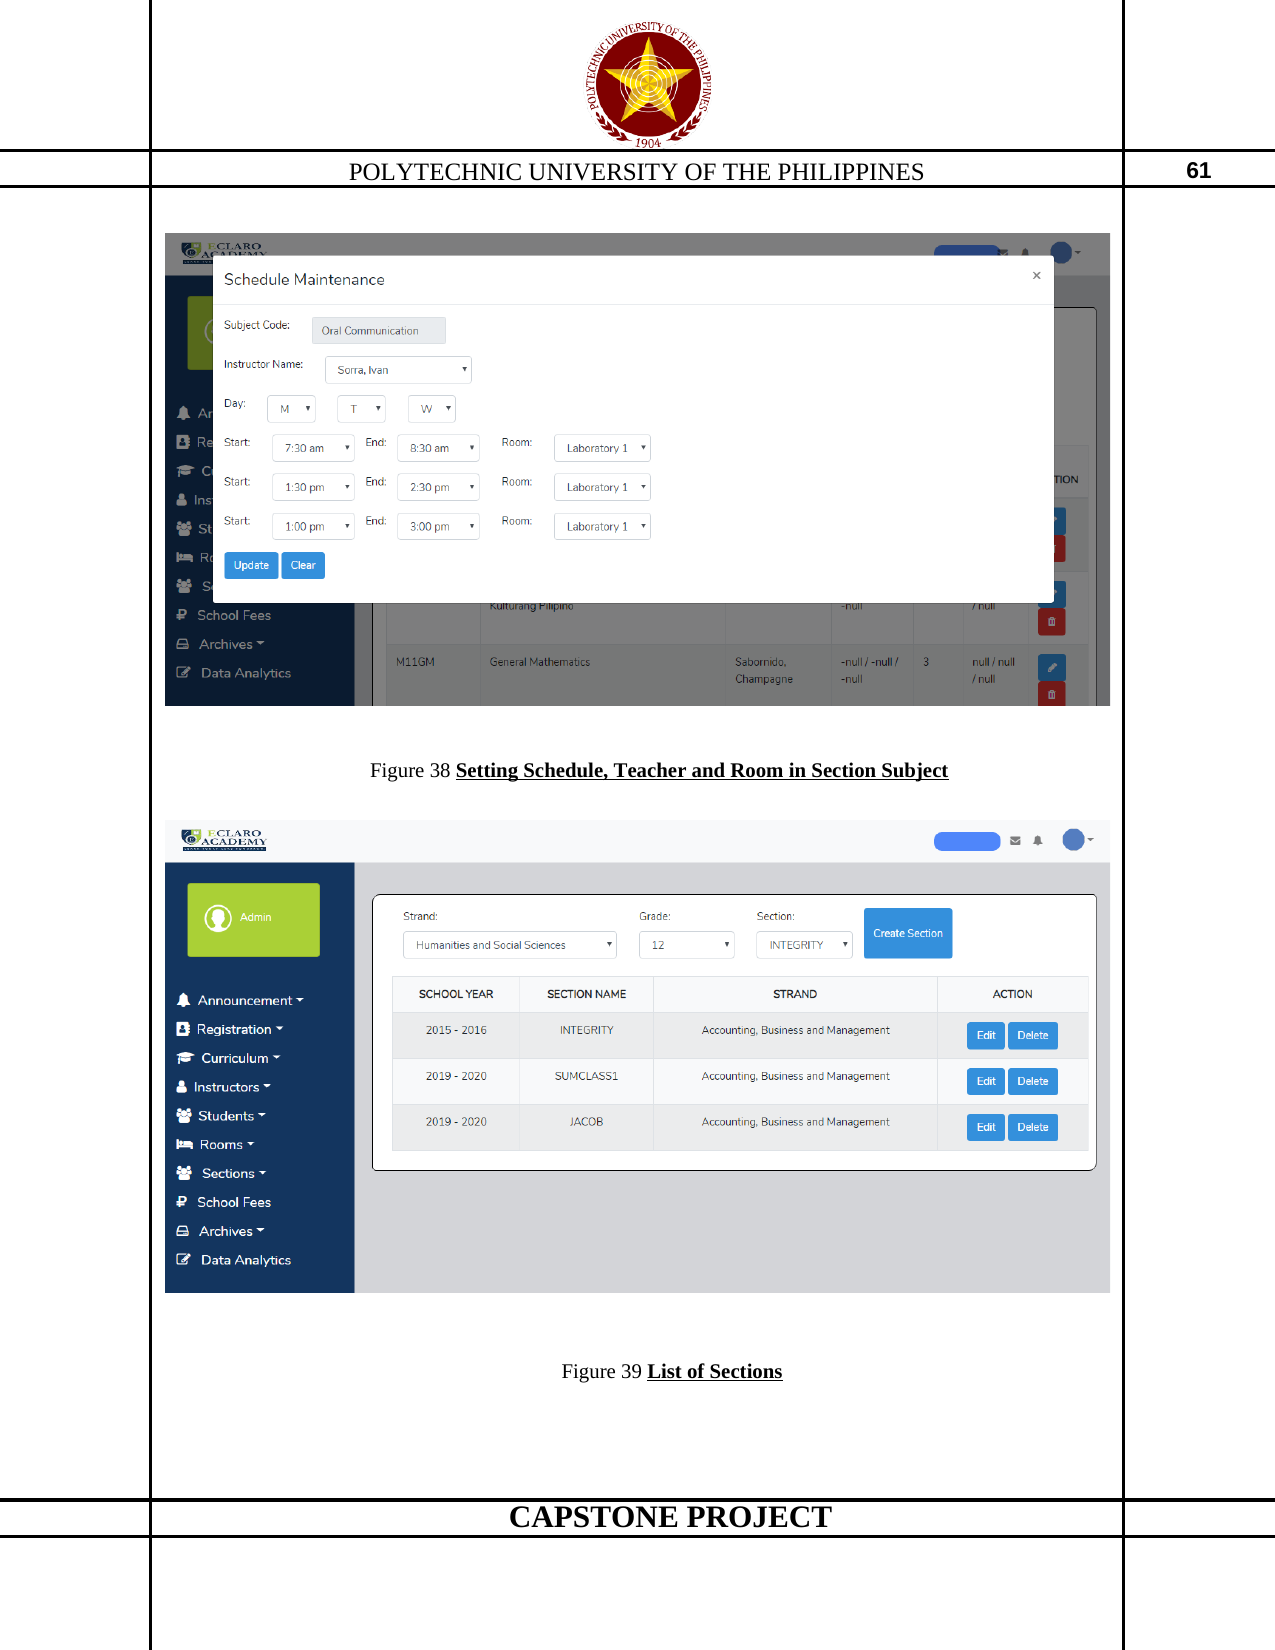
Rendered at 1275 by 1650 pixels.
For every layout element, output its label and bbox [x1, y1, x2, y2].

picture [165, 820, 1111, 1293]
picture [165, 233, 1111, 706]
picture [583, 20, 712, 149]
